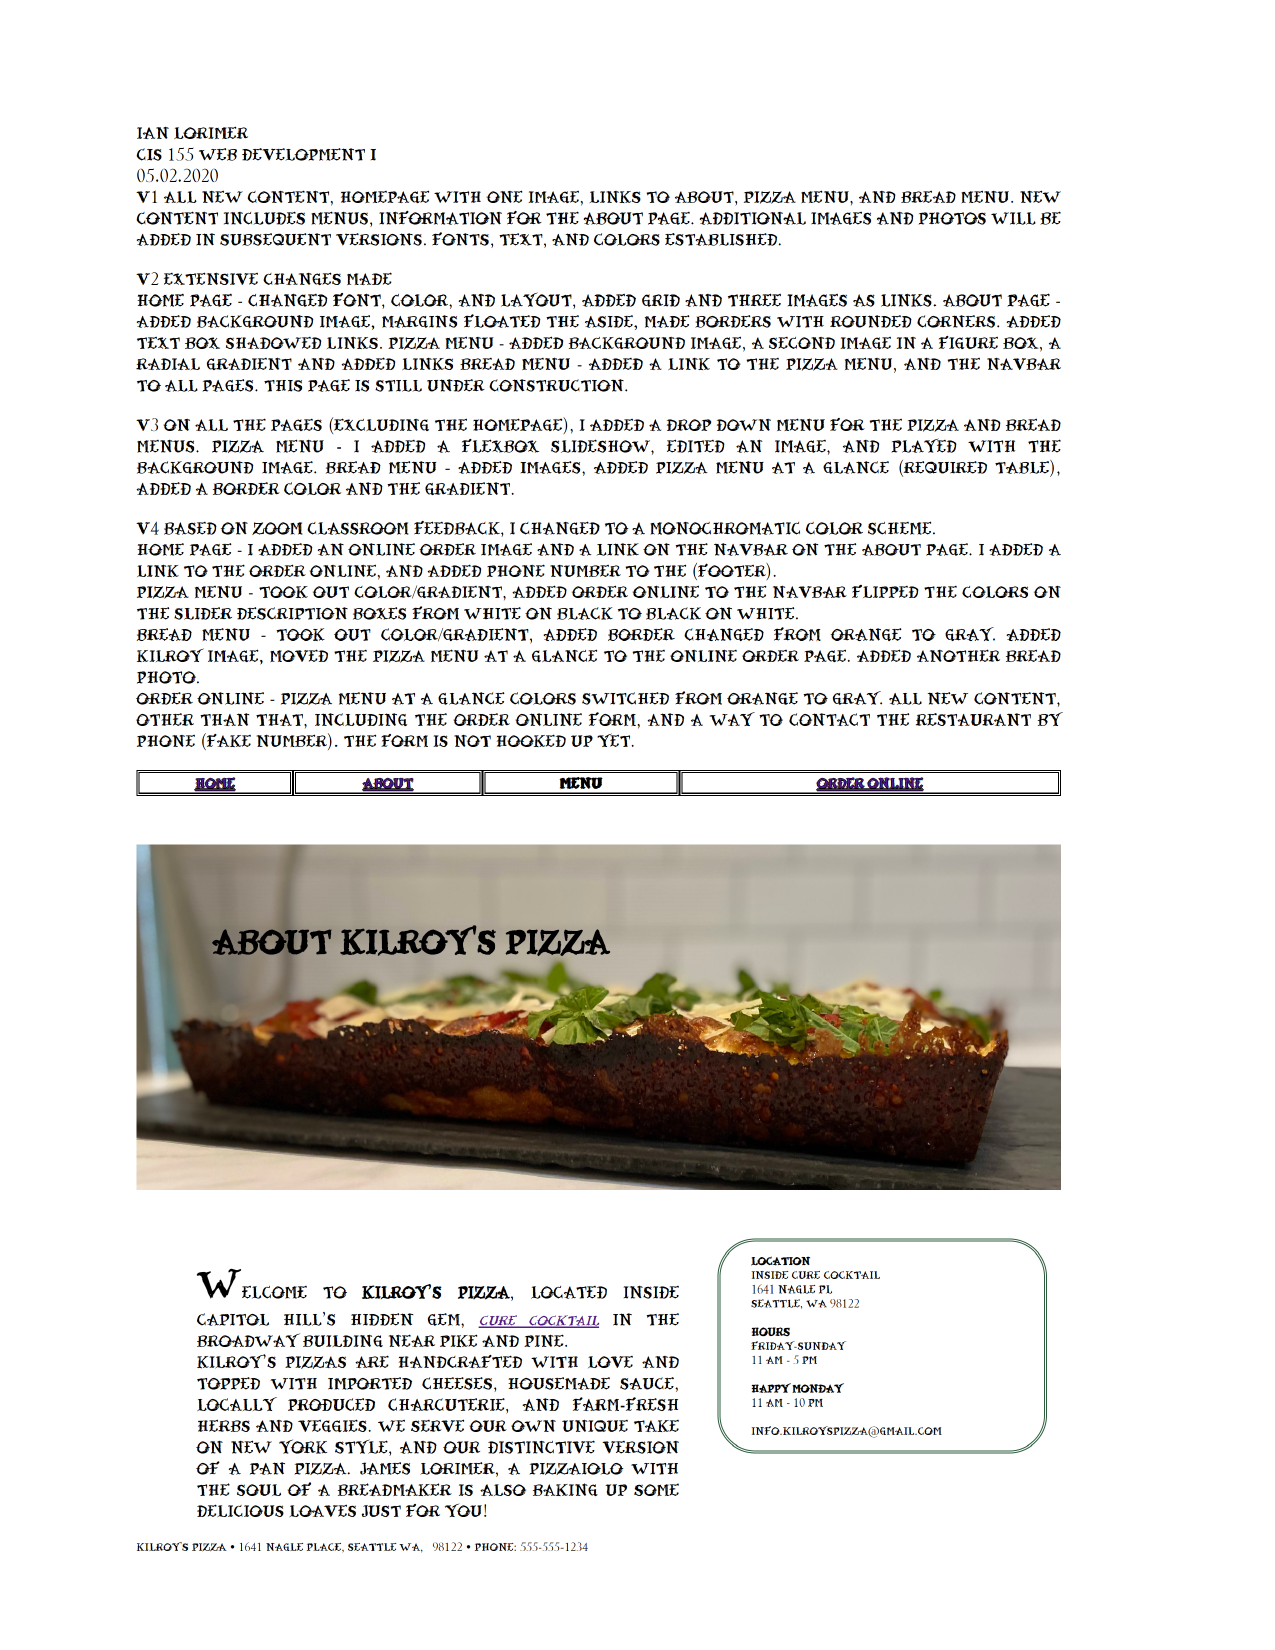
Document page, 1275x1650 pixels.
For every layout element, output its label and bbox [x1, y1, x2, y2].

picture [112, 105, 1085, 1560]
